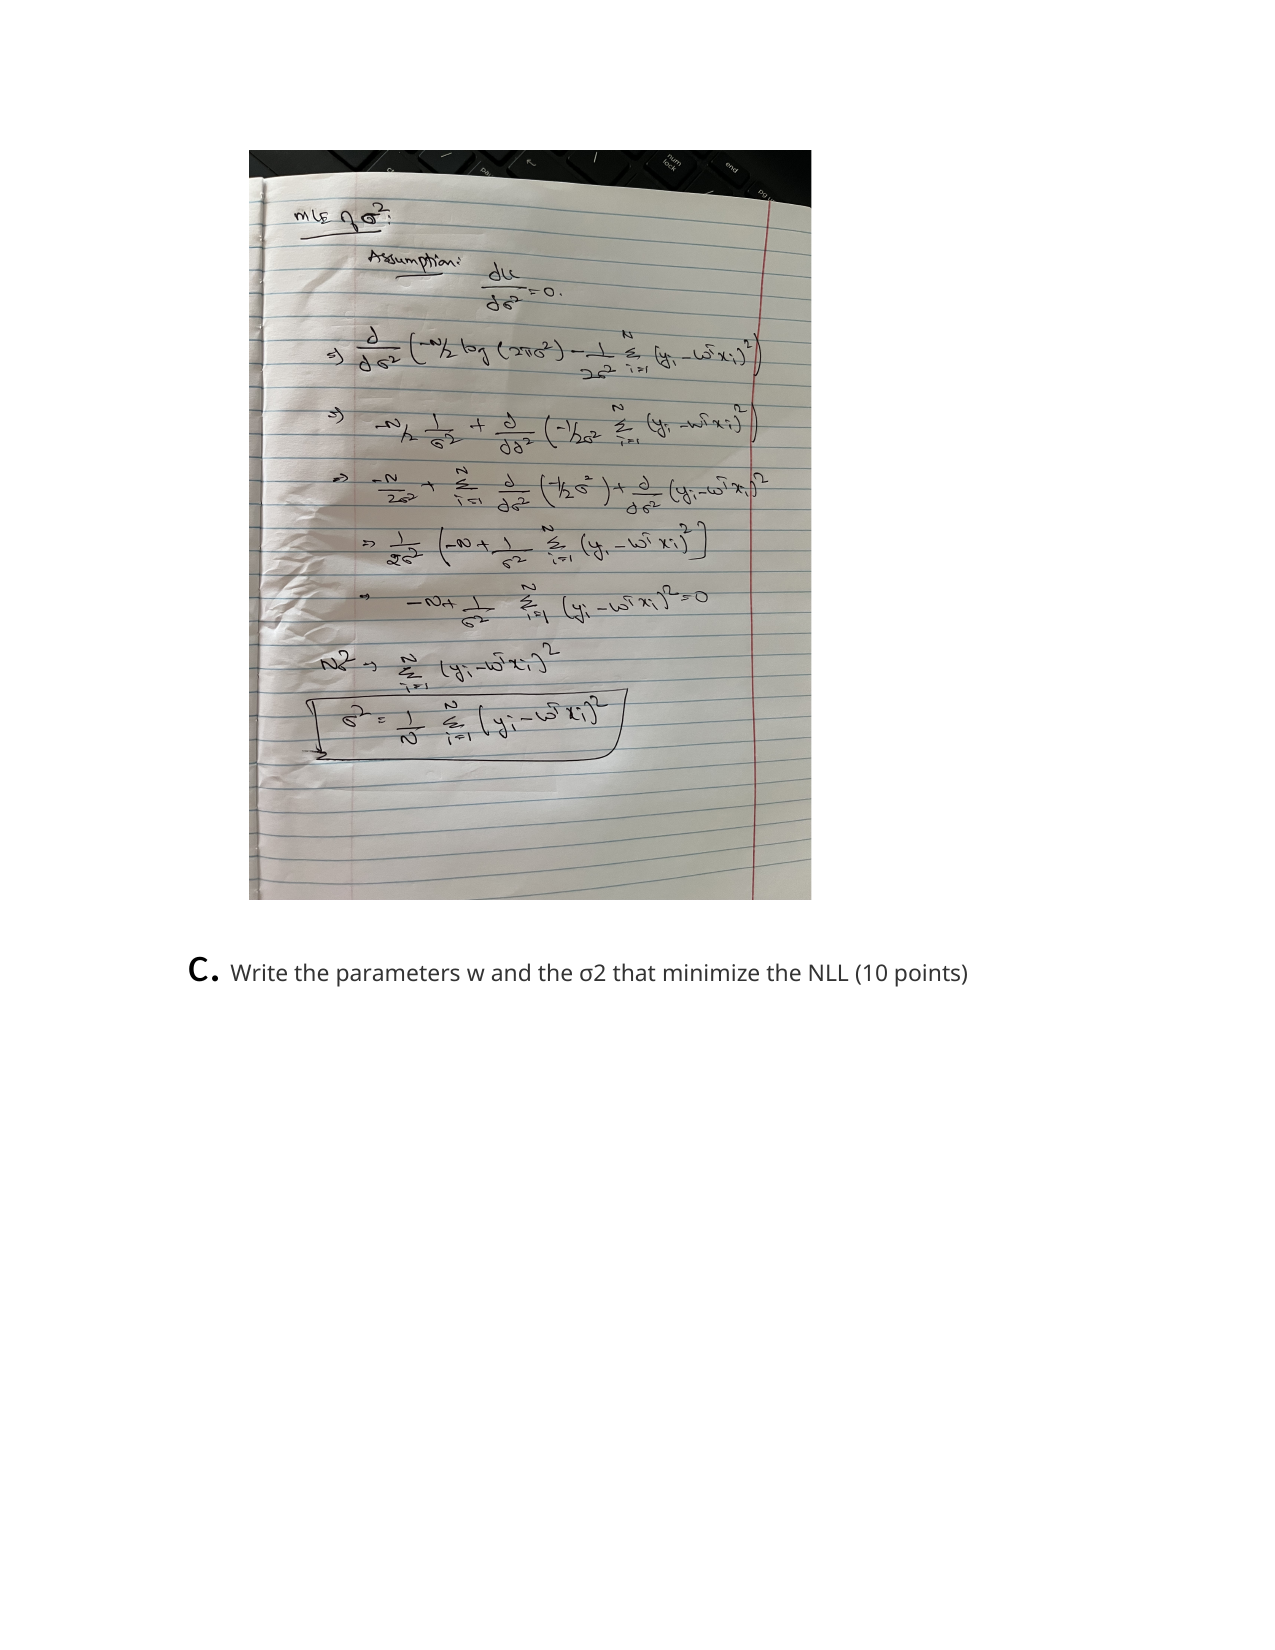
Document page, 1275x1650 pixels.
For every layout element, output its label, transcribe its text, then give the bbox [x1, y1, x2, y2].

list Write the parameters w and the σ2 that minimize the NLL (10 points) [187, 932, 1125, 993]
